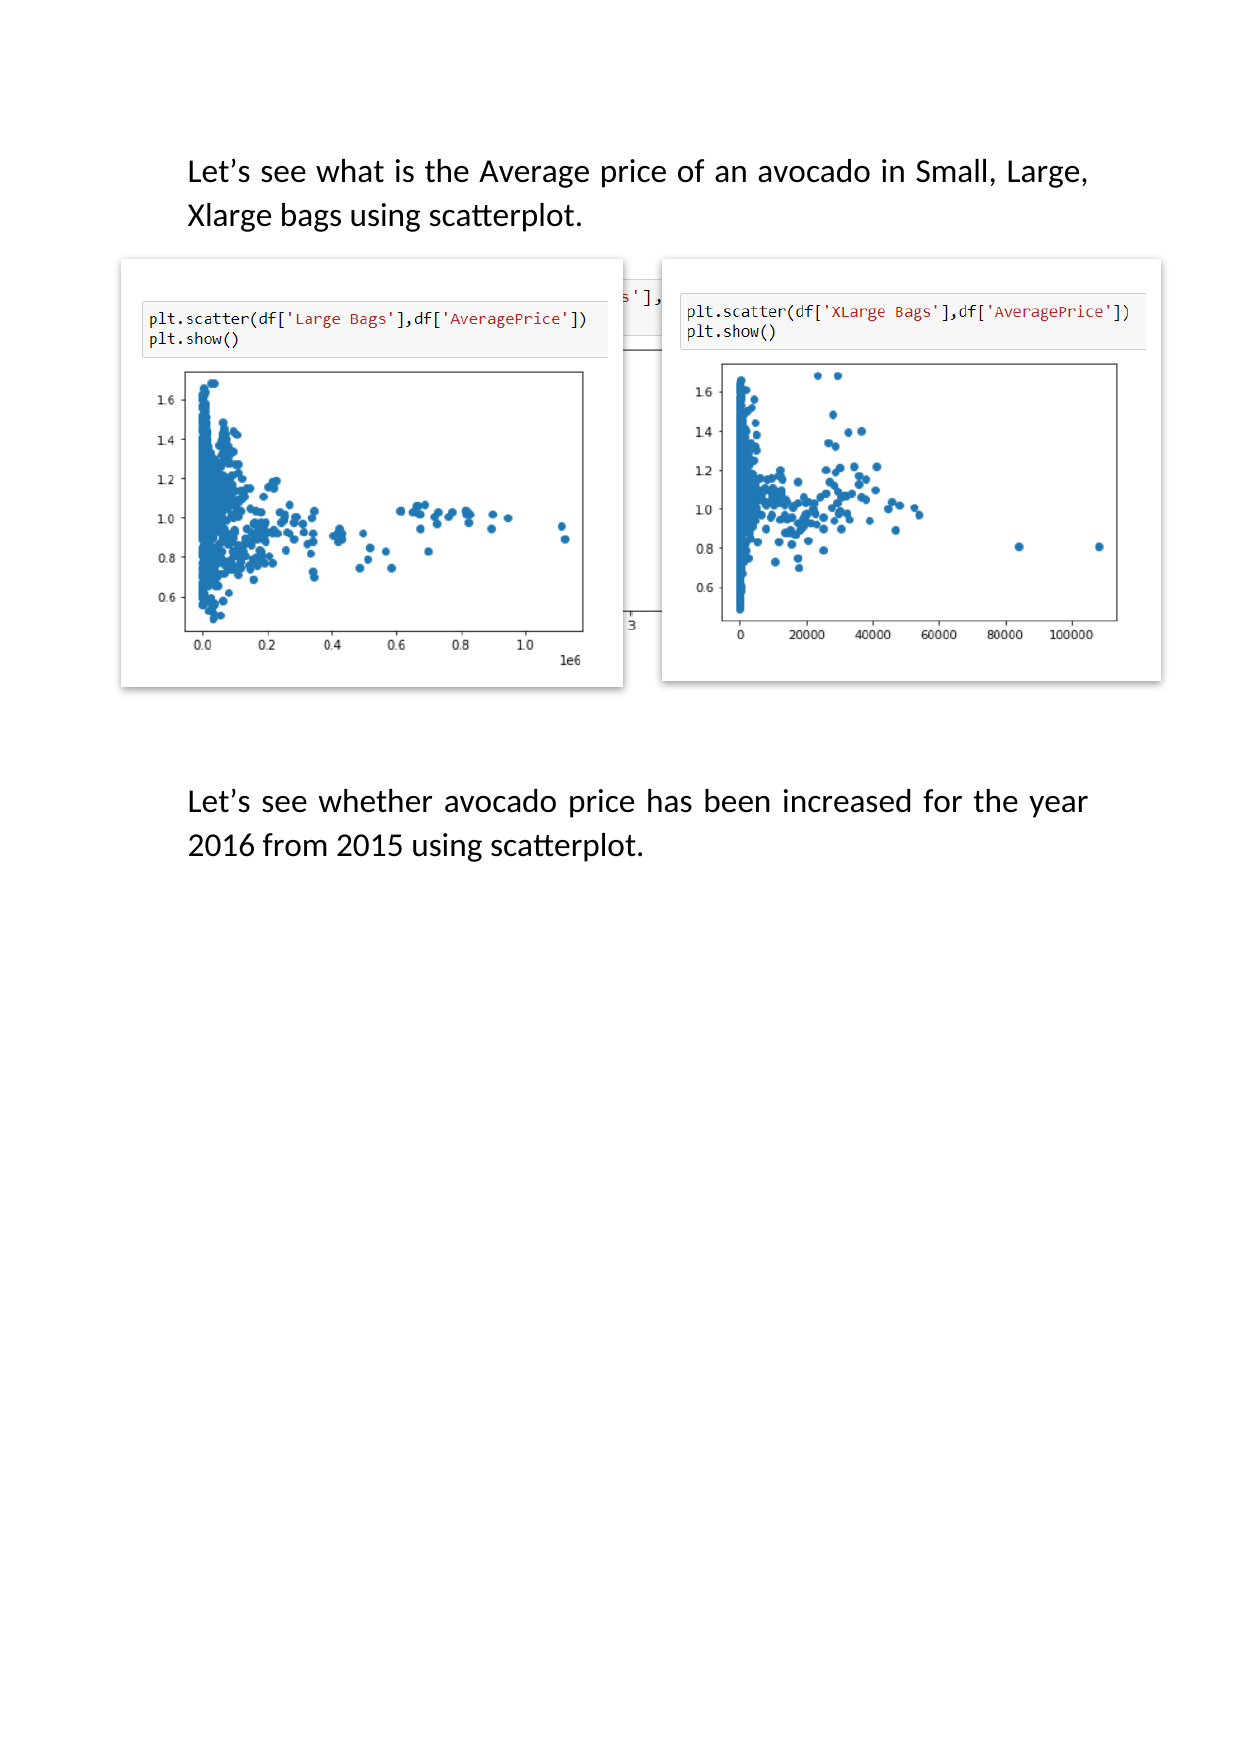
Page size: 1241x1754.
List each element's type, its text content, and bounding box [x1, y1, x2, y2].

picture [623, 264, 662, 656]
text Let’s see what is the Average price of an avocado in Small, Large, Xlarge bags using scatterplot. [187, 150, 1090, 235]
picture [676, 273, 1146, 667]
picture [136, 273, 608, 672]
text Let’s see whether avocado price has been increased for the year 2016 from 2015 using scatterplot. [187, 779, 1090, 864]
